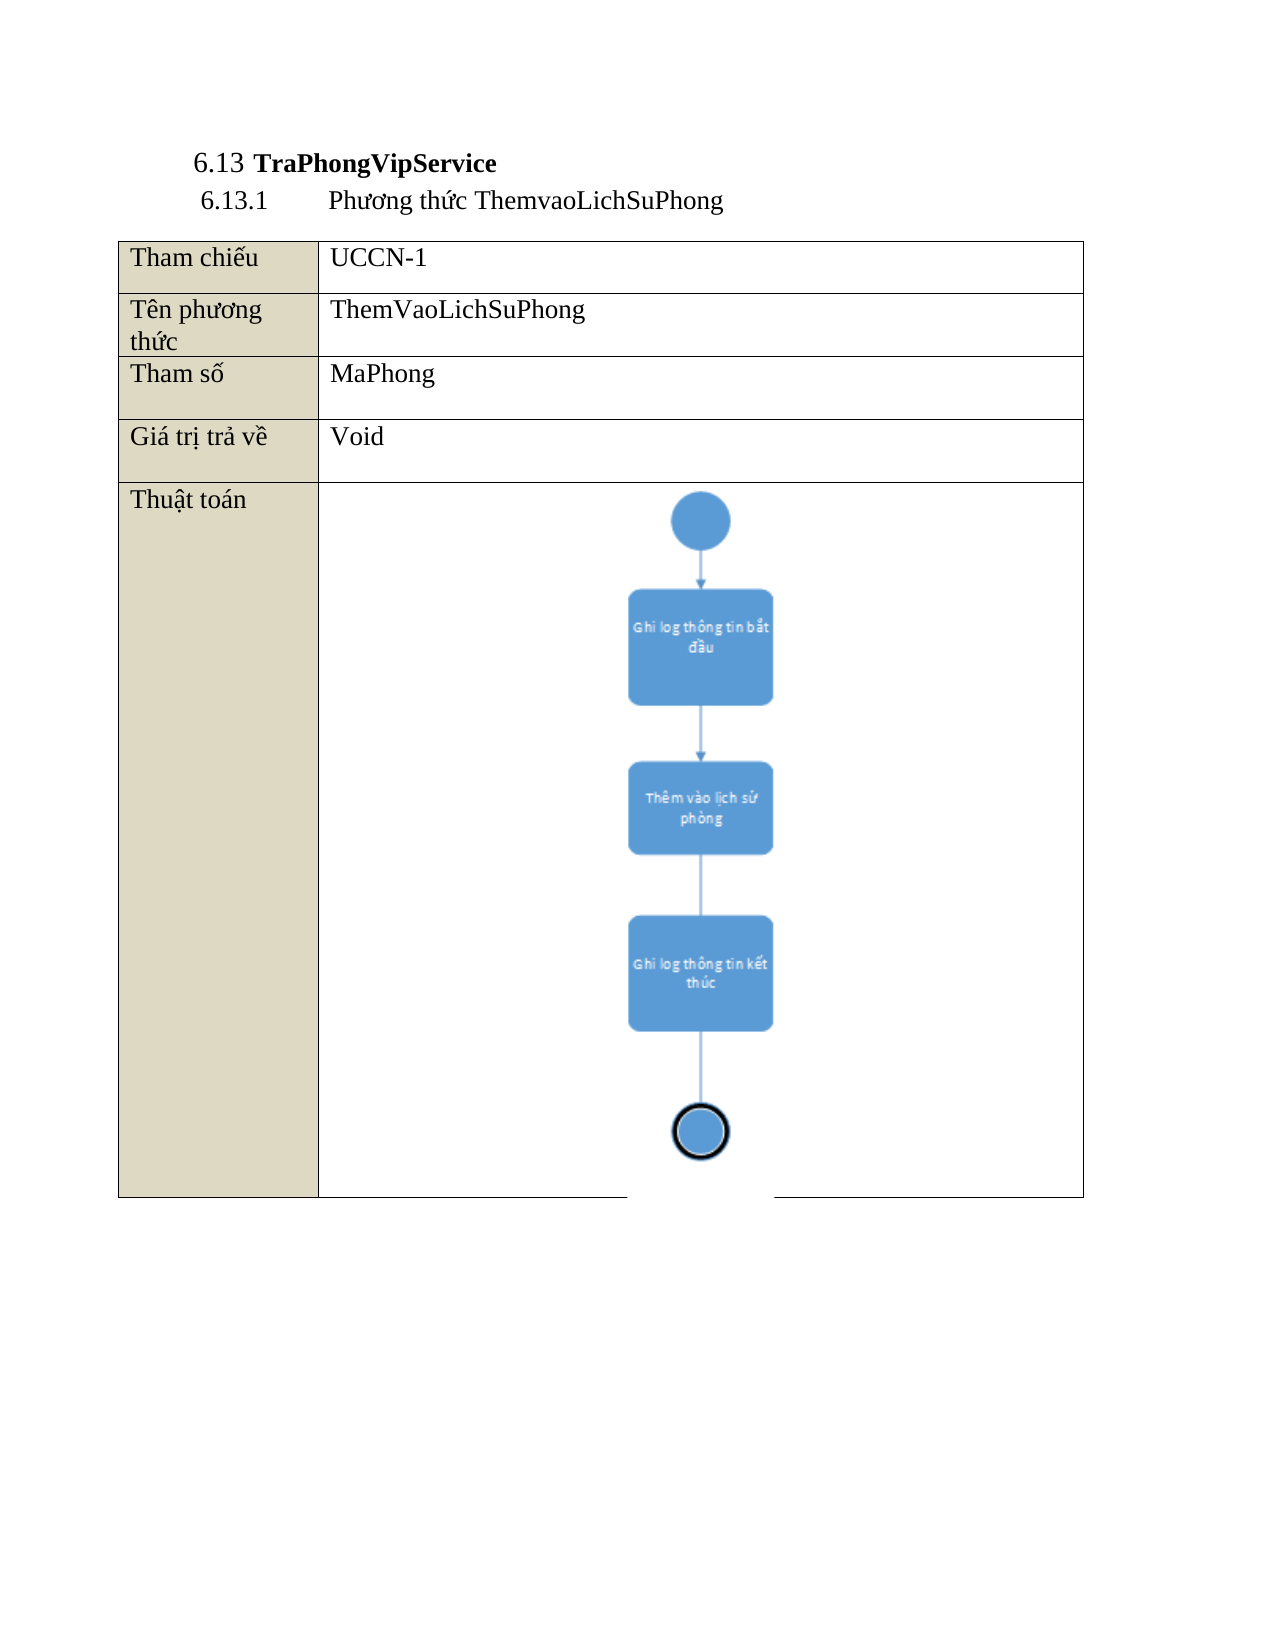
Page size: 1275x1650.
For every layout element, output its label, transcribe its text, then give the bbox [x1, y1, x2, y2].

table_header Tham chiếu [119, 242, 318, 293]
table_cell MaPhong [319, 357, 1083, 419]
table_header UCCN-1 [319, 242, 1083, 293]
table_cell [775, 483, 1083, 1197]
table_cell Tham số [119, 357, 318, 419]
text TraPhongVipService [193, 145, 1137, 179]
table_cell Thuật toán [119, 483, 318, 1197]
table_cell [319, 483, 627, 1197]
table_cell ThemVaoLichSuPhong [319, 294, 1083, 356]
picture [627, 483, 775, 1198]
table_cell Tên phương thức [119, 294, 318, 356]
table_cell Void [319, 420, 1083, 482]
table_cell Giá trị trả về [119, 420, 318, 482]
list Phương thức ThemvaoLichSuPhong [268, 184, 1137, 215]
